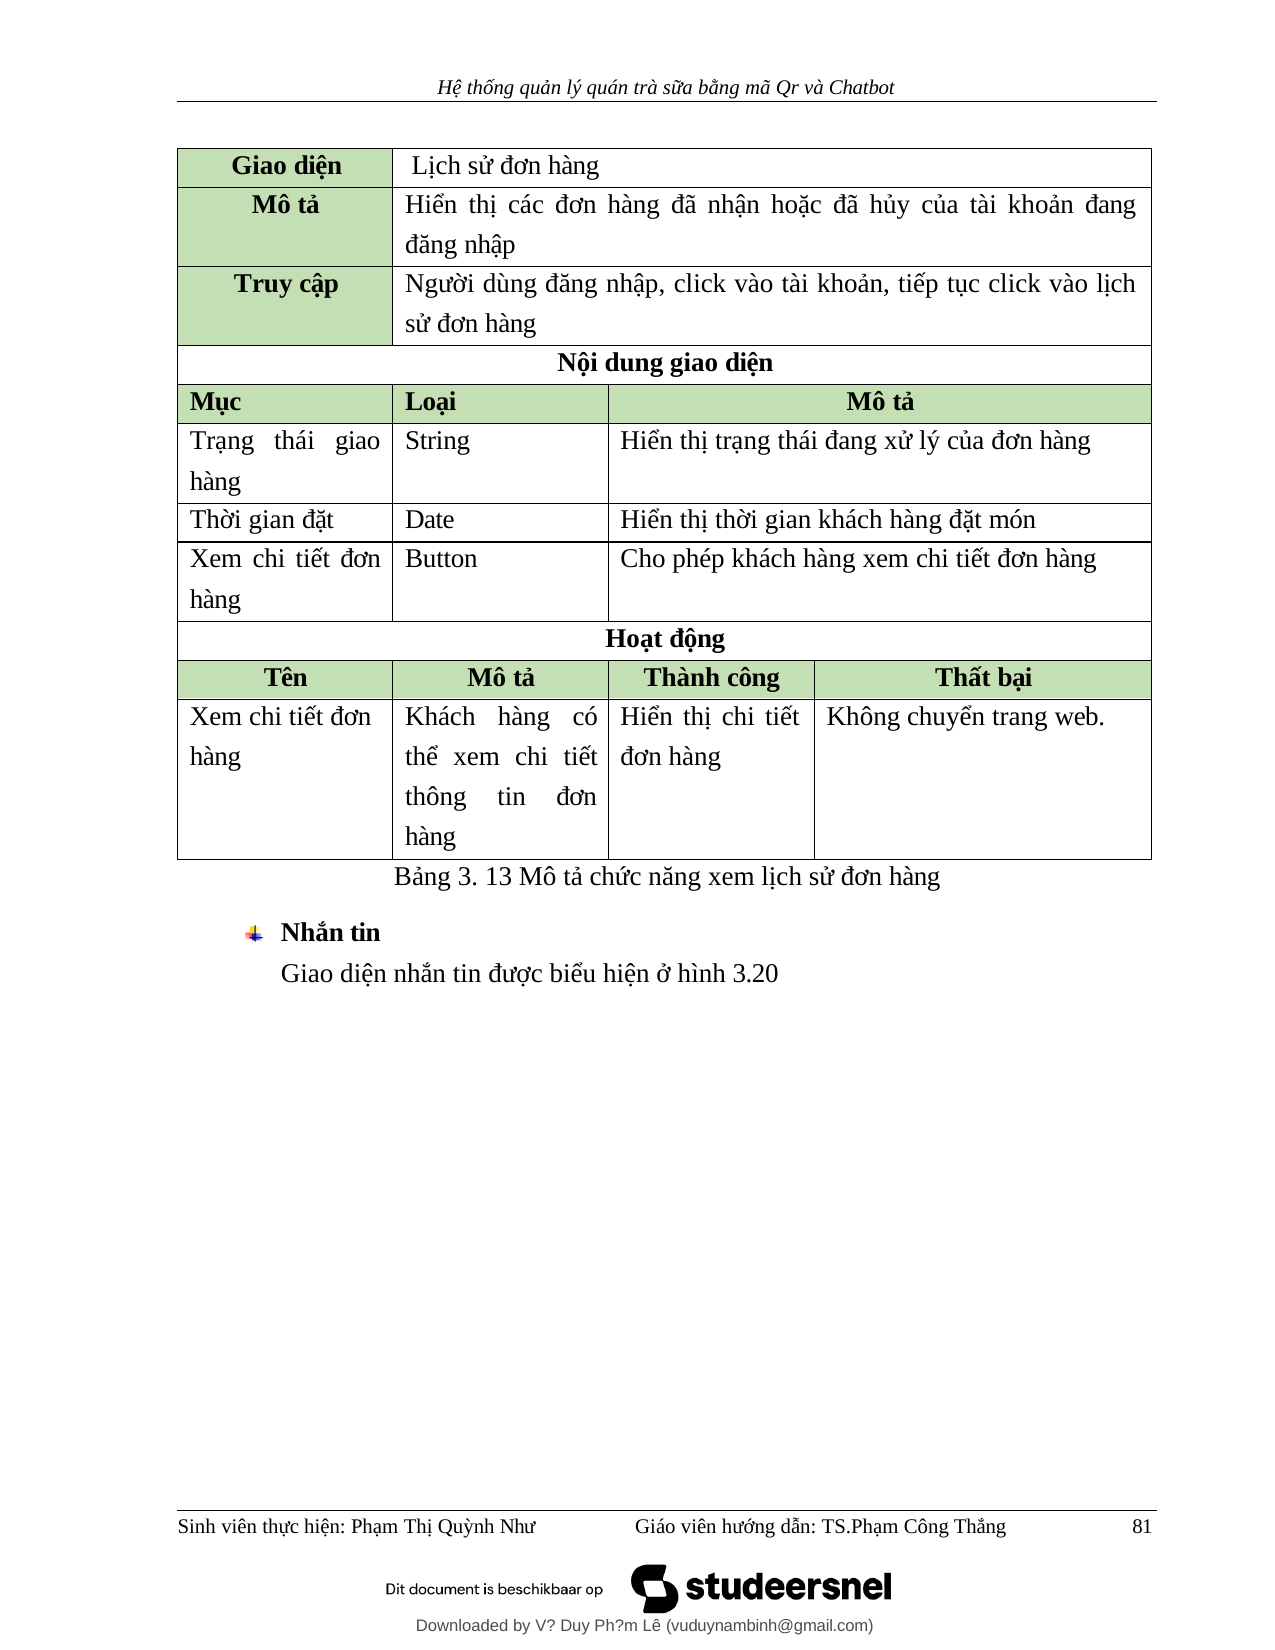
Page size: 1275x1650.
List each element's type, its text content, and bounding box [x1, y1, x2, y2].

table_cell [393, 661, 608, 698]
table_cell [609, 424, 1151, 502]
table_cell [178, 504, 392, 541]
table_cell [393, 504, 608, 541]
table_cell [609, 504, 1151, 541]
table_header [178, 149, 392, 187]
picture [325, 1558, 951, 1619]
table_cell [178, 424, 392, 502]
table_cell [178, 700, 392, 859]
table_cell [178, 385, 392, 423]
text Giao diện nhắn tin được biểu hiện ở hình 3.20 [281, 957, 1231, 988]
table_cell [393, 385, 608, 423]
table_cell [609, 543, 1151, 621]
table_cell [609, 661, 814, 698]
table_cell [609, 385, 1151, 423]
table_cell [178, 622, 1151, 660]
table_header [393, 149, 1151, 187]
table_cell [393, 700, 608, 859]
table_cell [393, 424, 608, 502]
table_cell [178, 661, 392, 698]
subtitle Nhắn tin [244, 916, 1231, 947]
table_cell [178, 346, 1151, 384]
picture [245, 925, 263, 942]
text Sinh viên thực hiện: Phạm Thị Quỳnh Như Giáo viên hướng dẫn: TS.Phạm Công Thắng 81 [177, 1510, 1231, 1538]
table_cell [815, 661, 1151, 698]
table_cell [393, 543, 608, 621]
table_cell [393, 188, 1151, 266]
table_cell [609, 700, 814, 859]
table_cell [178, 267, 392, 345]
text Bảng 3. 13 Mô tả chức năng xem lịch sử đơn hàng [233, 860, 1101, 891]
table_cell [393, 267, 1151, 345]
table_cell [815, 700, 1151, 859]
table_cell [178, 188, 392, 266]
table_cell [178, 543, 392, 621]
